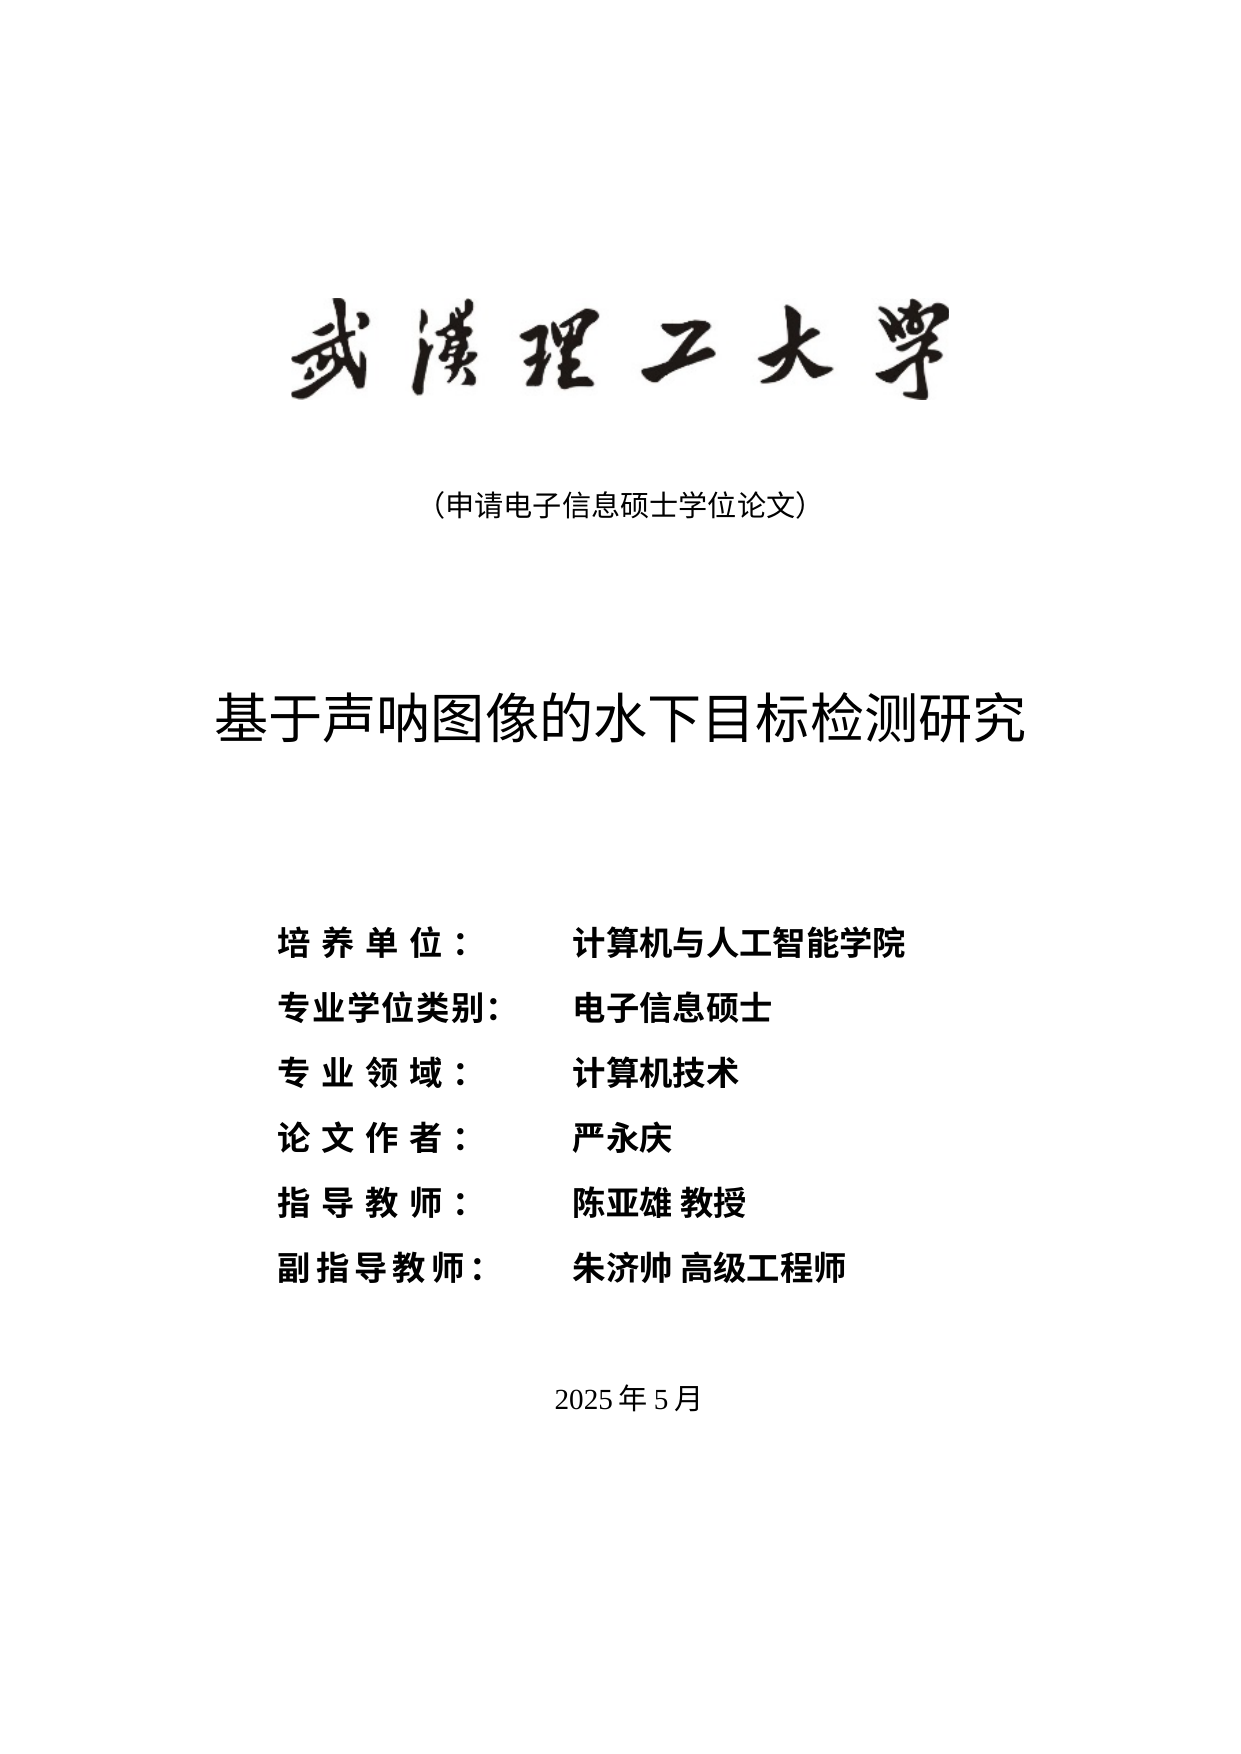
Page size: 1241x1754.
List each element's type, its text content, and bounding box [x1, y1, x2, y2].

table_cell 论文作者： [266, 1104, 561, 1169]
text （申请电子信息硕士学位论文） [189, 471, 1051, 536]
text 2025年5月 [189, 1364, 1051, 1429]
table_cell 专业学位类别： [266, 974, 561, 1039]
text 基于声呐图像的水下目标检测研究 [189, 666, 1051, 763]
table_cell 朱济帅 高级工程师 [561, 1234, 974, 1299]
picture [291, 298, 949, 400]
table_cell 专业领域： [266, 1039, 561, 1104]
table_cell 电子信息硕士 [561, 974, 974, 1039]
table_cell 计算机技术 [561, 1039, 974, 1104]
table_cell 严永庆 [561, 1104, 974, 1169]
table_cell 陈亚雄 教授 [561, 1169, 974, 1234]
table_header 培养单位： [266, 909, 561, 974]
table_header 计算机与人工智能学院 [561, 909, 974, 974]
table_cell 指导教师： [266, 1169, 561, 1234]
table_cell 副指导教师： [266, 1234, 561, 1299]
